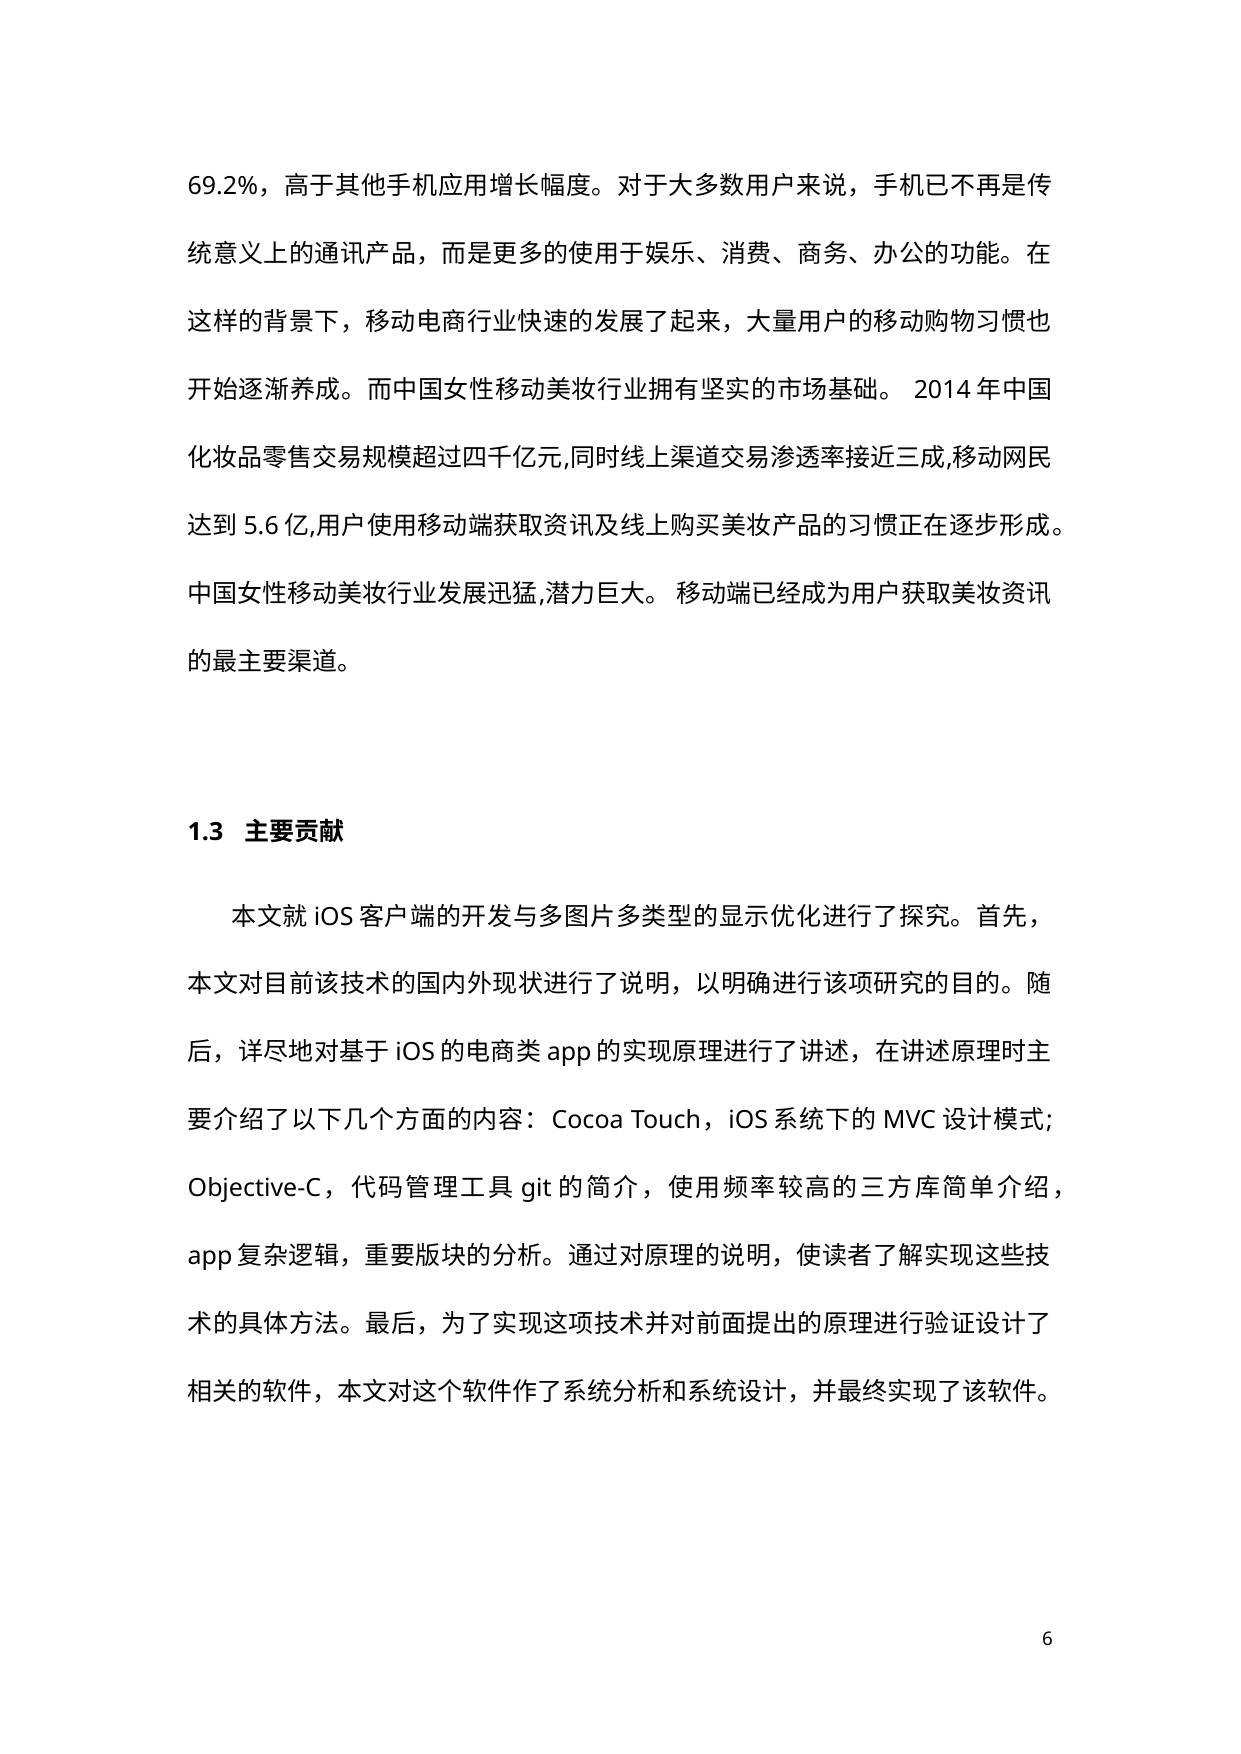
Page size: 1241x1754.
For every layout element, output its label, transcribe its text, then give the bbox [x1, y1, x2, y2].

text 本文就iOS客户端的开发与多图片多类型的显示优化进行了探究。首先，本文对目前该技术的国内外现状进行了说明，以明确进行该项研究的目的。随后，详尽地对基于iOS的电商类app的实现原理进行了讲述，在讲述原理时主要介绍了以下几个方面的内容：Cocoa Touch，iOS系统下的MVC设计模式; Objective-C，代码管理工具git的简介，使用频率较高的三方库简单介绍，app复杂逻辑，重要版块的分析。通过对原理的说明，使读者了解实现这些技术的具体方法。最后，为了实现这项技术并对前面提出的原理进行验证设计了相关的软件，本文对这个软件作了系统分析和系统设计，并最终实现了该软件。 [187, 880, 1053, 1423]
list 主要贡献 [187, 795, 1053, 863]
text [187, 150, 1053, 693]
